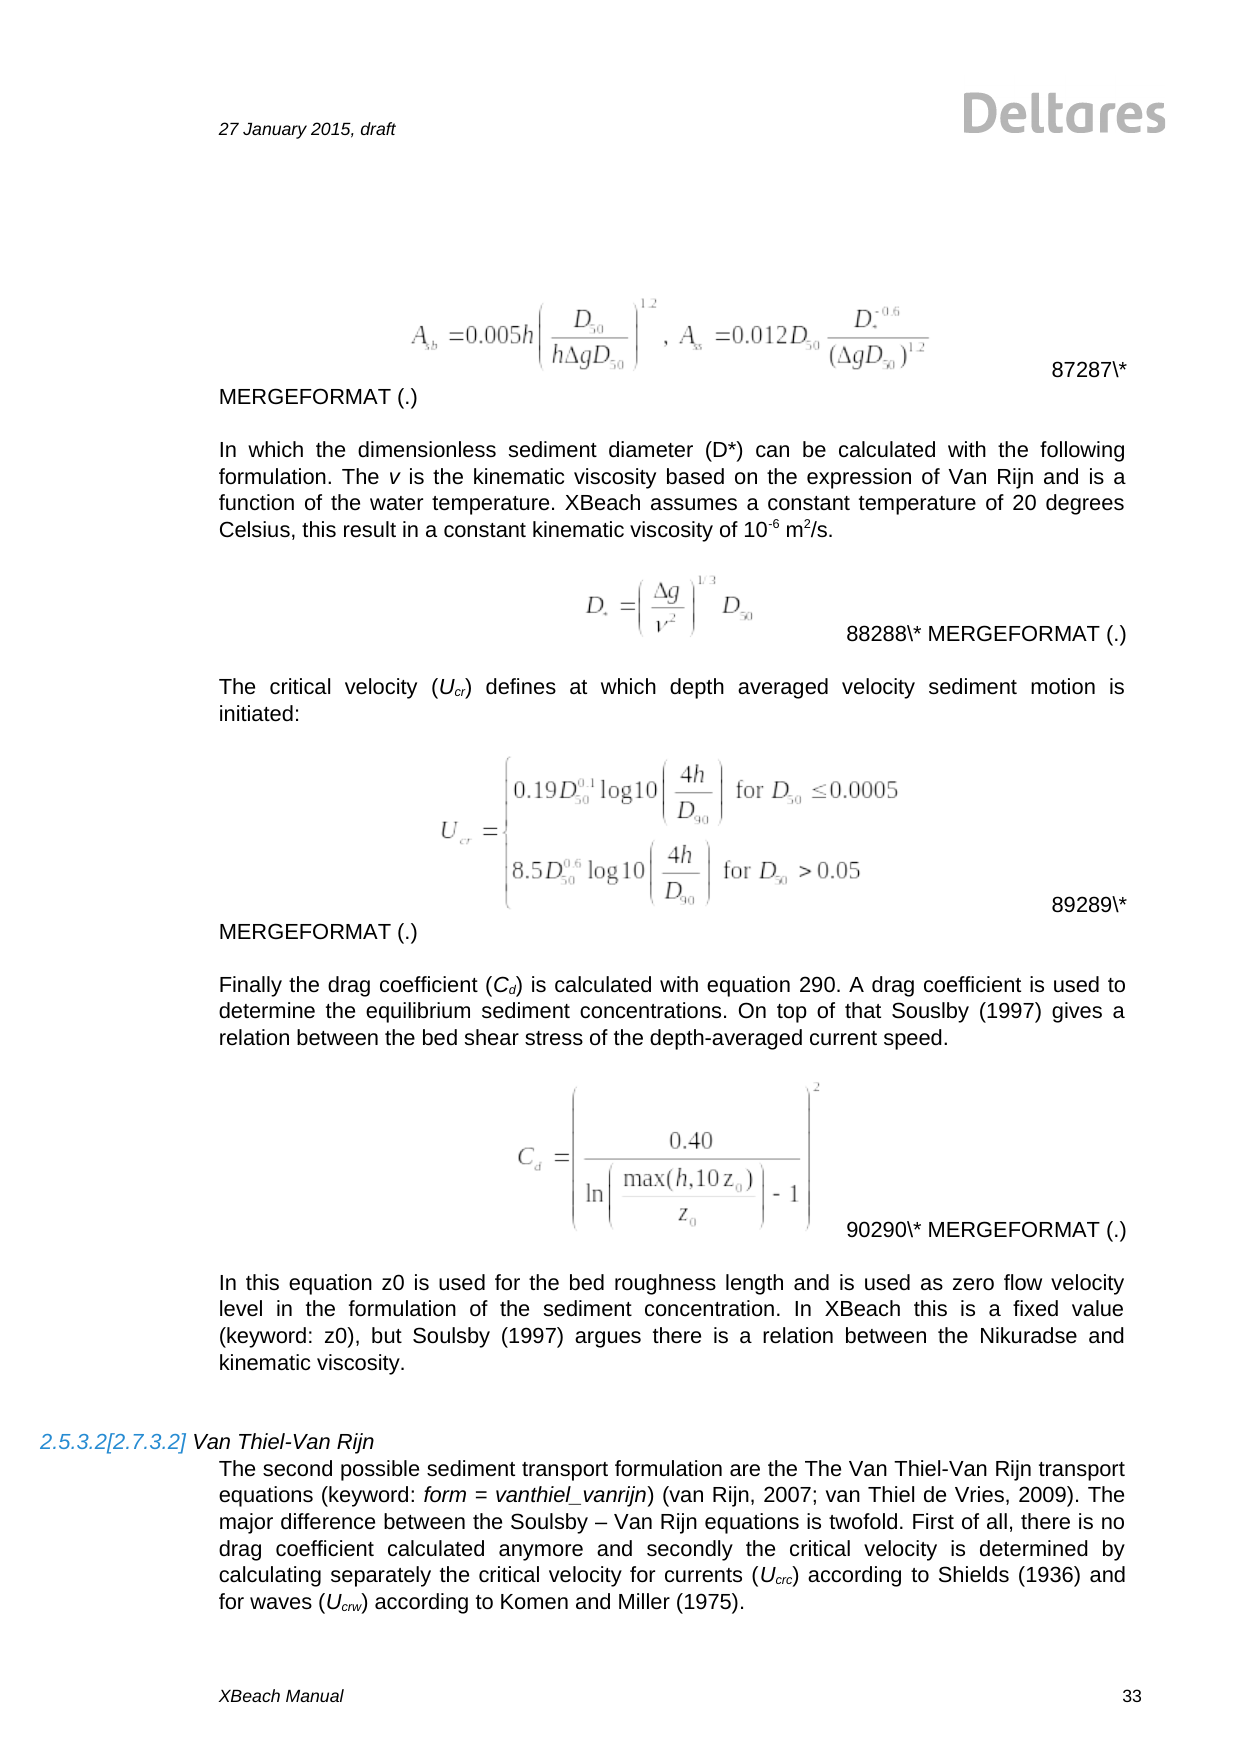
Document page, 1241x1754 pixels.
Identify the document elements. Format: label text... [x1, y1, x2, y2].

text The critical velocity (Ucr) defines at which depth averaged velocity sediment motion is initiated: [218, 673, 1126, 726]
text In which the dimensionless sediment diameter (D*) can be calculated with the following formulation. The v is the kinematic viscosity based on the expression of Van Rijn and is a function of the water temperature. XBeach assumes a constant temperature of 20 degrees Celsius, this result in a constant kinematic viscosity of 10-6 m2/s. [218, 436, 1126, 542]
text The second possible sediment transport formulation are the The Van Thiel-Van Rijn transport equations (keyword: form = vanthiel_vanrijn) (van Rijn, 2007; van Thiel de Vries, 2009). The major difference between the Soulsby – Van Rijn equations is twofold. First of all, there is no drag coefficient calculated anymore and secondly the critical velocity is determined by calculating separately the critical velocity for currents (Ucrc) according to Shields (1936) and for waves (Ucrw) according to Komen and Miller (1975). [218, 1454, 1126, 1614]
text Finally the drag coefficient (Cd) is calculated with equation . A drag coefficient is used to determine the equilibrium sediment concentrations. On top of that Souslby (1997) gives a relation between the bed shear stress of the depth-averaged current speed. [218, 971, 1126, 1050]
subtitle Van Thiel-Van Rijn [192, 1428, 1126, 1454]
picture [964, 75, 1166, 133]
text In this equation z0 is used for the bed roughness length and is used as zero flow velocity level in the formulation of the sediment concentration. In XBeach this is a fixed value (keyword: z0), but Soulsby (1997) argues there is a relation between the Nikuradse and kinematic viscosity. [218, 1268, 1126, 1375]
